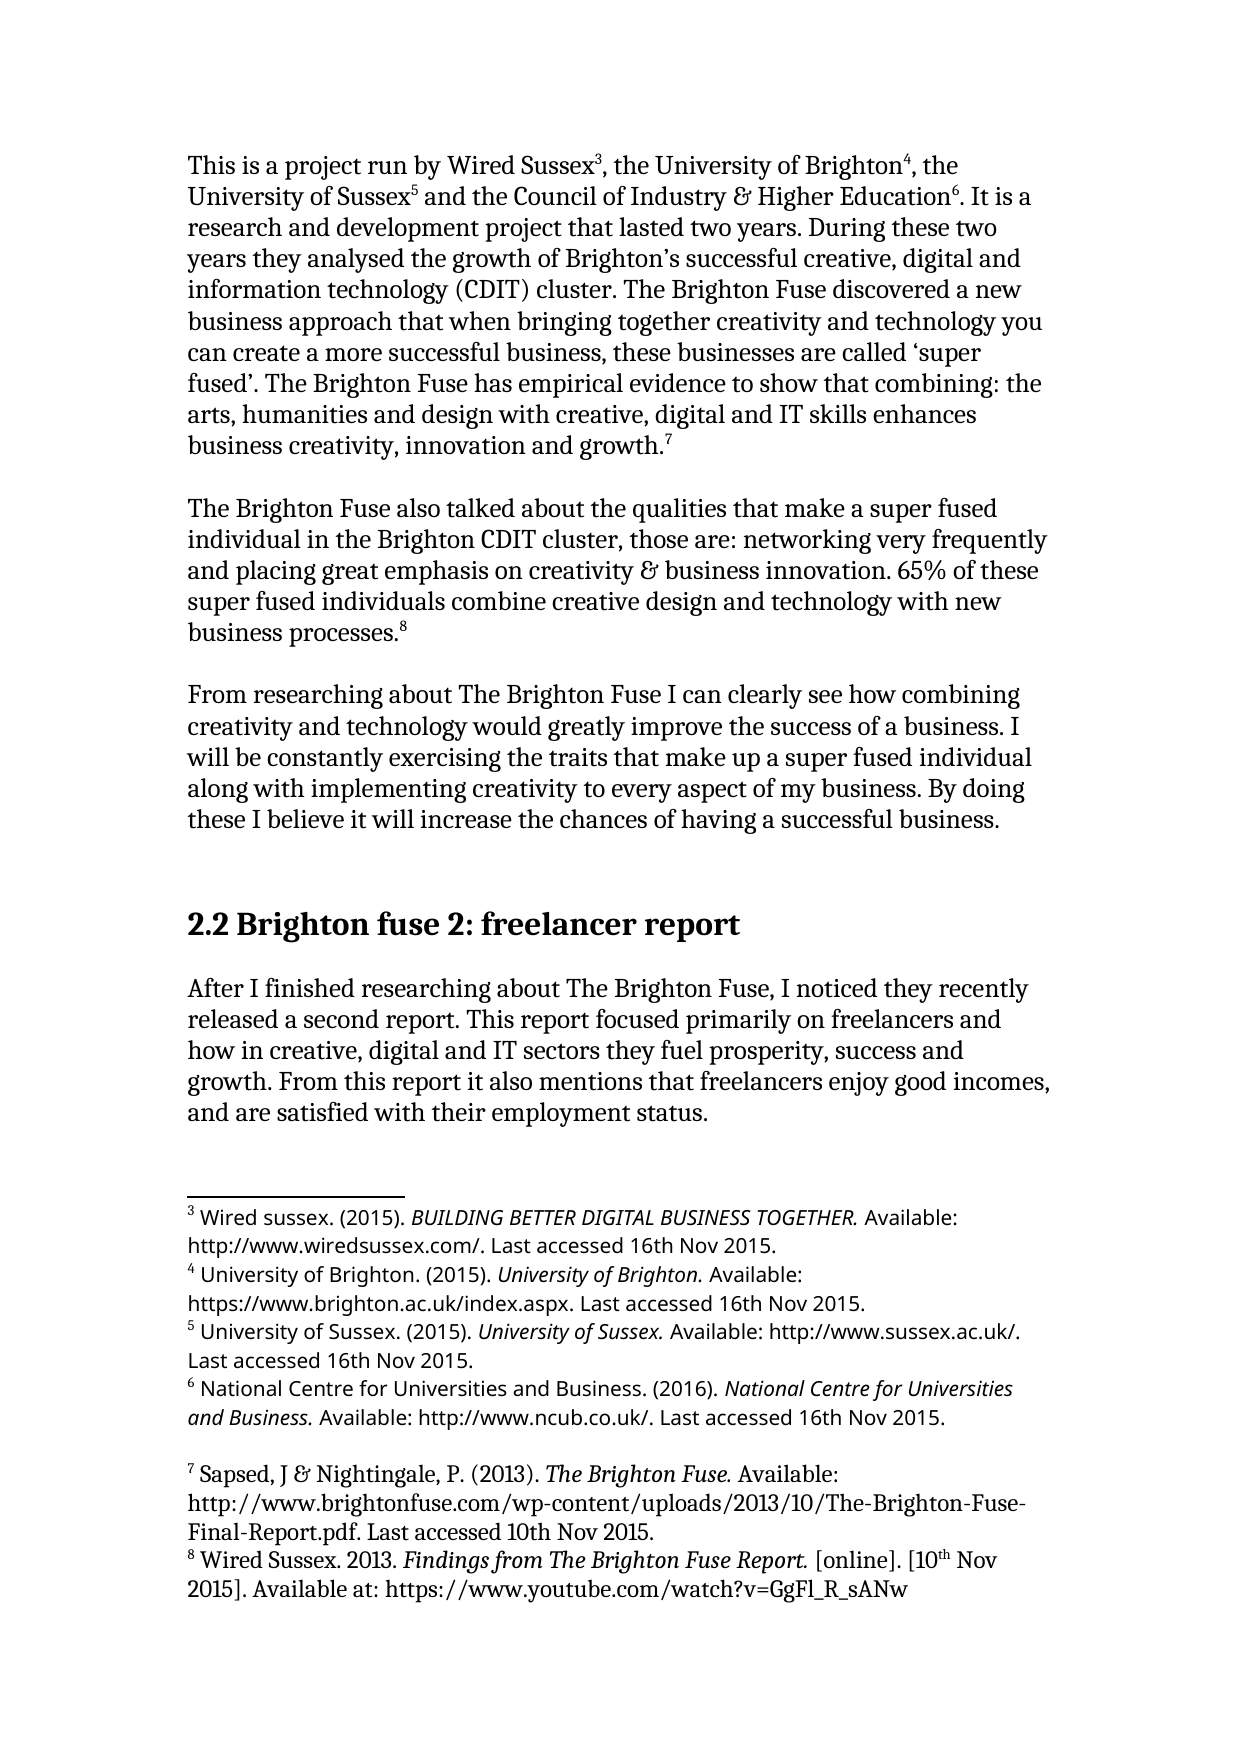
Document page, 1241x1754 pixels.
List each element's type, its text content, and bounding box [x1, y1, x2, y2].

text From researching about The Brighton Fuse I can clearly see how combining creativity and technology would greatly improve the success of a business. I will be constantly exercising the traits that make up a super fused individual along with implementing creativity to every aspect of my business. By doing these I believe it will increase the chances of having a successful business. [187, 679, 1053, 835]
text The Brighton Fuse also talked about the qualities that make a super fused individual in the Brighton CDIT cluster, those are: networking very frequently and placing great emphasis on creativity & business innovation. 65% of these super fused individuals combine creative design and technology with new business processes. [187, 493, 1053, 648]
subtitle 2.2 Brighton fuse 2: freelancer report [187, 906, 1053, 944]
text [187, 150, 1053, 461]
text After I finished researching about The Brighton Fuse, I noticed they recently released a second report. This report focused primarily on freelancers and how in creative, digital and IT sectors they fuel prosperity, success and growth. From this report it also mentions that freelancers enjoy good incomes, and are satisfied with their employment status. [187, 973, 1053, 1128]
